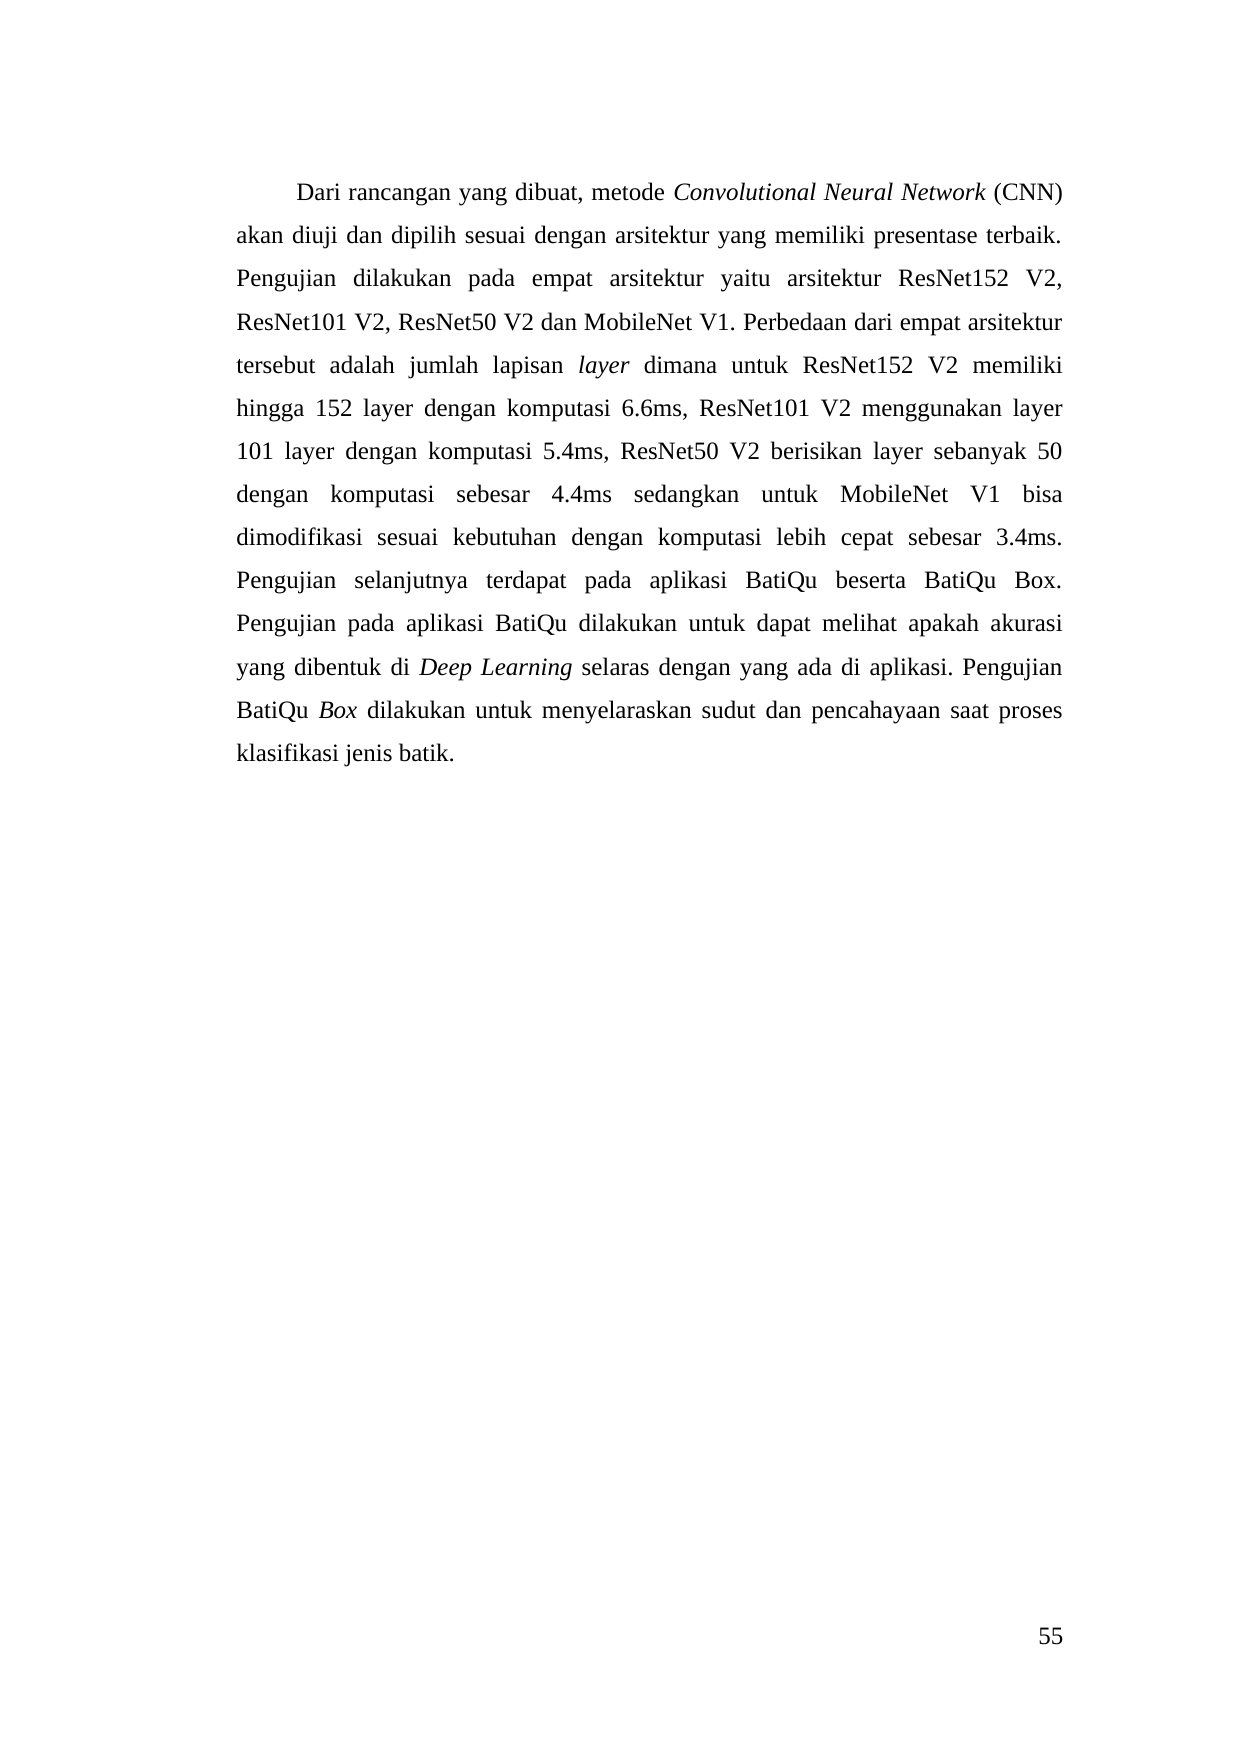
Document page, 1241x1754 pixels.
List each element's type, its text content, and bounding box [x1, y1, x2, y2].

text Dari rancangan yang dibuat, metode Convolutional Neural Network (CNN) akan diuji dan dipilih sesuai dengan arsitektur yang memiliki presentase terbaik. Pengujian dilakukan pada empat arsitektur yaitu arsitektur ResNet152 V2, ResNet101 V2, ResNet50 V2 dan MobileNet V1. Perbedaan dari empat arsitektur tersebut adalah jumlah lapisan layer dimana untuk ResNet152 V2 memiliki hingga 152 layer dengan komputasi 6.6ms, ResNet101 V2 menggunakan layer 101 layer dengan komputasi 5.4ms, ResNet50 V2 berisikan layer sebanyak 50 dengan komputasi sebesar 4.4ms sedangkan untuk MobileNet V1 bisa dimodifikasi sesuai kebutuhan dengan komputasi lebih cepat sebesar 3.4ms. Pengujian selanjutnya terdapat pada aplikasi BatiQu beserta BatiQu Box. Pengujian pada aplikasi BatiQu dilakukan untuk dapat melihat apakah akurasi yang dibentuk di Deep Learning selaras dengan yang ada di aplikasi. Pengujian BatiQu Box dilakukan untuk menyelaraskan sudut dan pencahayaan saat proses klasifikasi jenis batik. [236, 177, 1063, 767]
